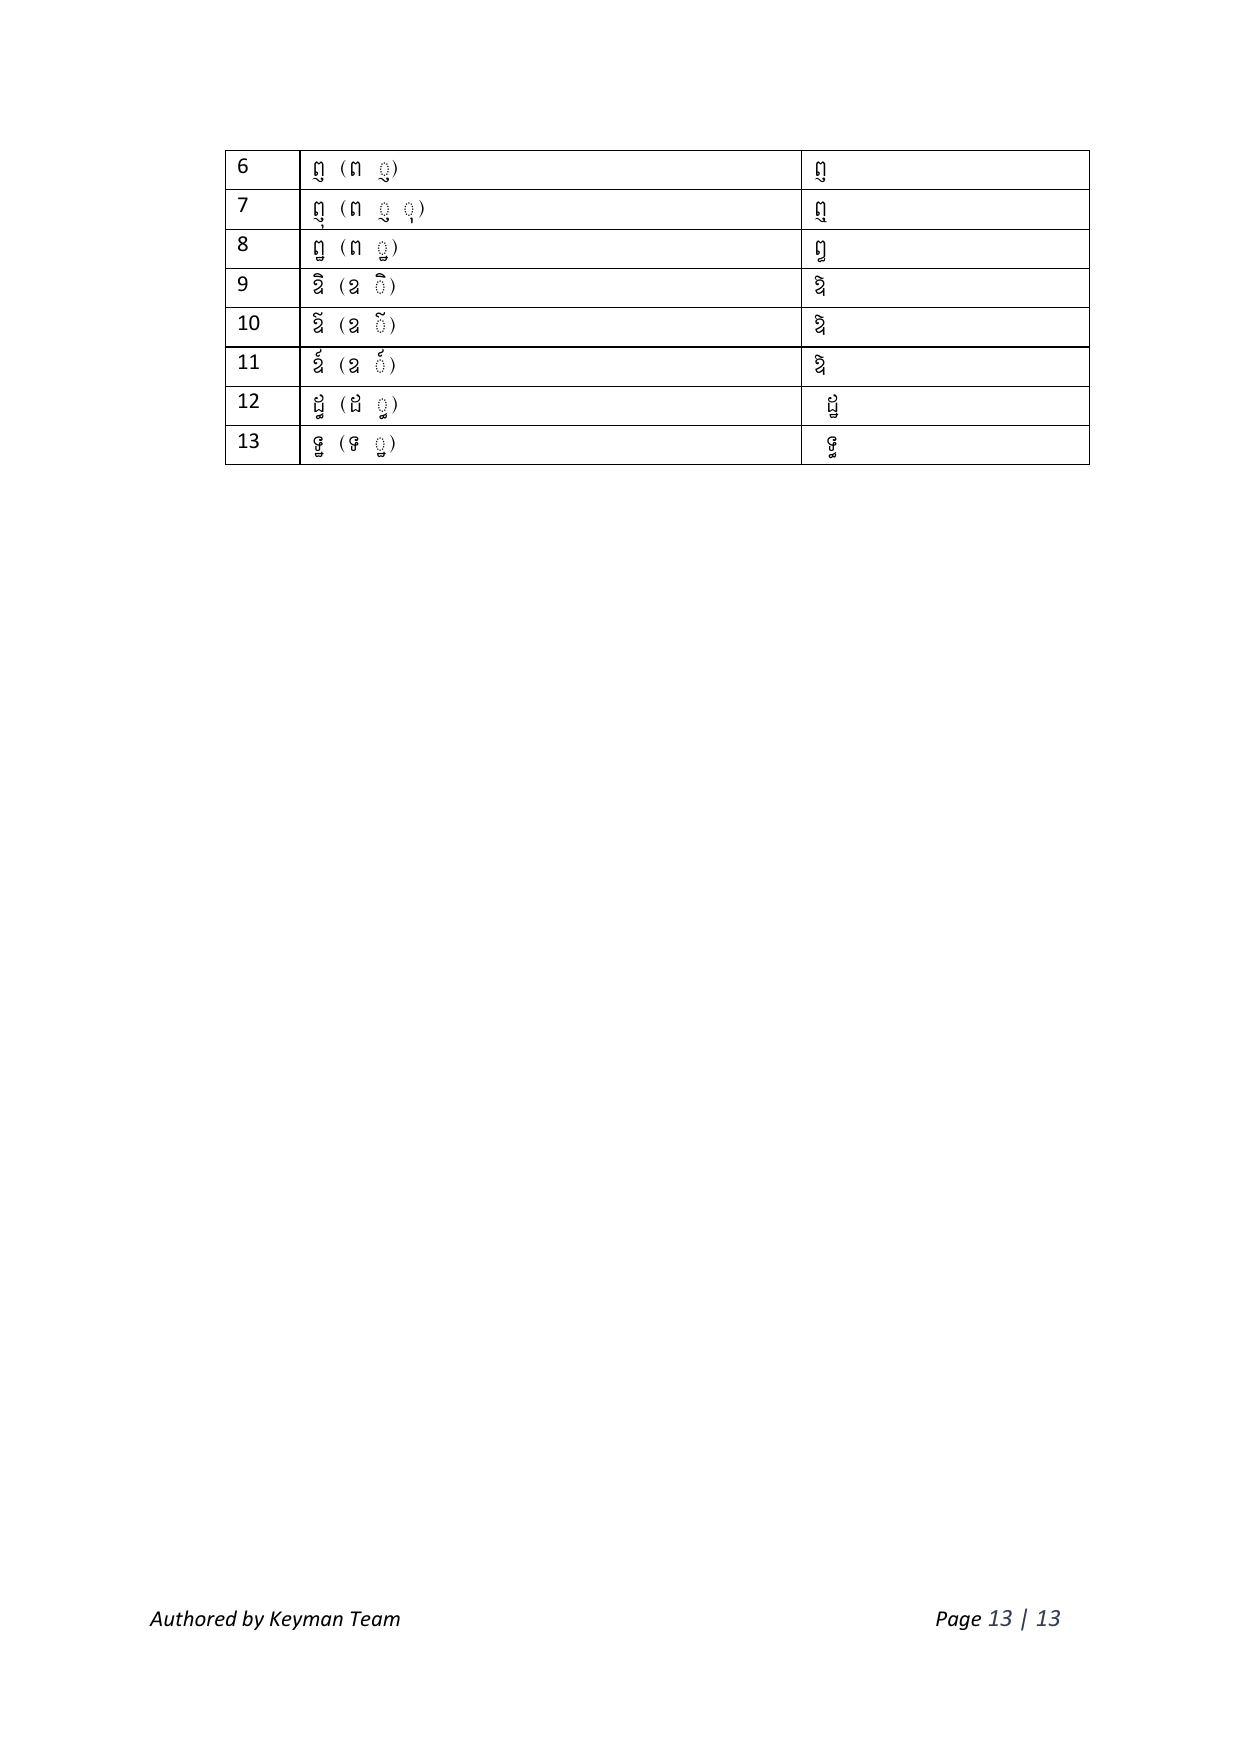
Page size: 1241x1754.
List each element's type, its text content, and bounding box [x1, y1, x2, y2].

table_cell ទ្ឋ (ទ ្ឋ) [301, 426, 801, 464]
table_cell 6 [226, 151, 299, 189]
table_cell ឱ [802, 269, 1089, 307]
table_cell ឧ៌ (ឧ ៌) [301, 308, 801, 346]
table_cell ព្ឋ (ព ្ឋ) [301, 230, 801, 268]
table_cell ដ្ធ (ដ ្ធ) [301, 387, 801, 425]
table_cell ឭ [802, 151, 1089, 189]
table_cell 9 [226, 269, 299, 307]
table_cell ទ្ធ [802, 426, 1089, 464]
table_cell ឧ៍ (ឧ ៍) [301, 348, 801, 386]
table_cell 12 [226, 387, 299, 425]
table_cell 7 [226, 190, 299, 228]
table_cell ឮ [802, 190, 1089, 228]
table_cell ឭុ (ព ្ញ ុ) [301, 190, 801, 228]
table_cell ព្ញ (ព ្ញ) [301, 151, 801, 189]
table_cell ដ្ឋ [802, 387, 1089, 425]
table_cell 11 [226, 348, 299, 386]
table_cell ឰ [802, 230, 1089, 268]
table_cell ឱ [802, 308, 1089, 346]
table_cell 13 [226, 426, 299, 464]
table_cell 10 [226, 308, 299, 346]
table_cell 8 [226, 230, 299, 268]
table_cell ឱ [802, 348, 1089, 386]
table_cell ឧិ (ឧ ិ) [301, 269, 801, 307]
